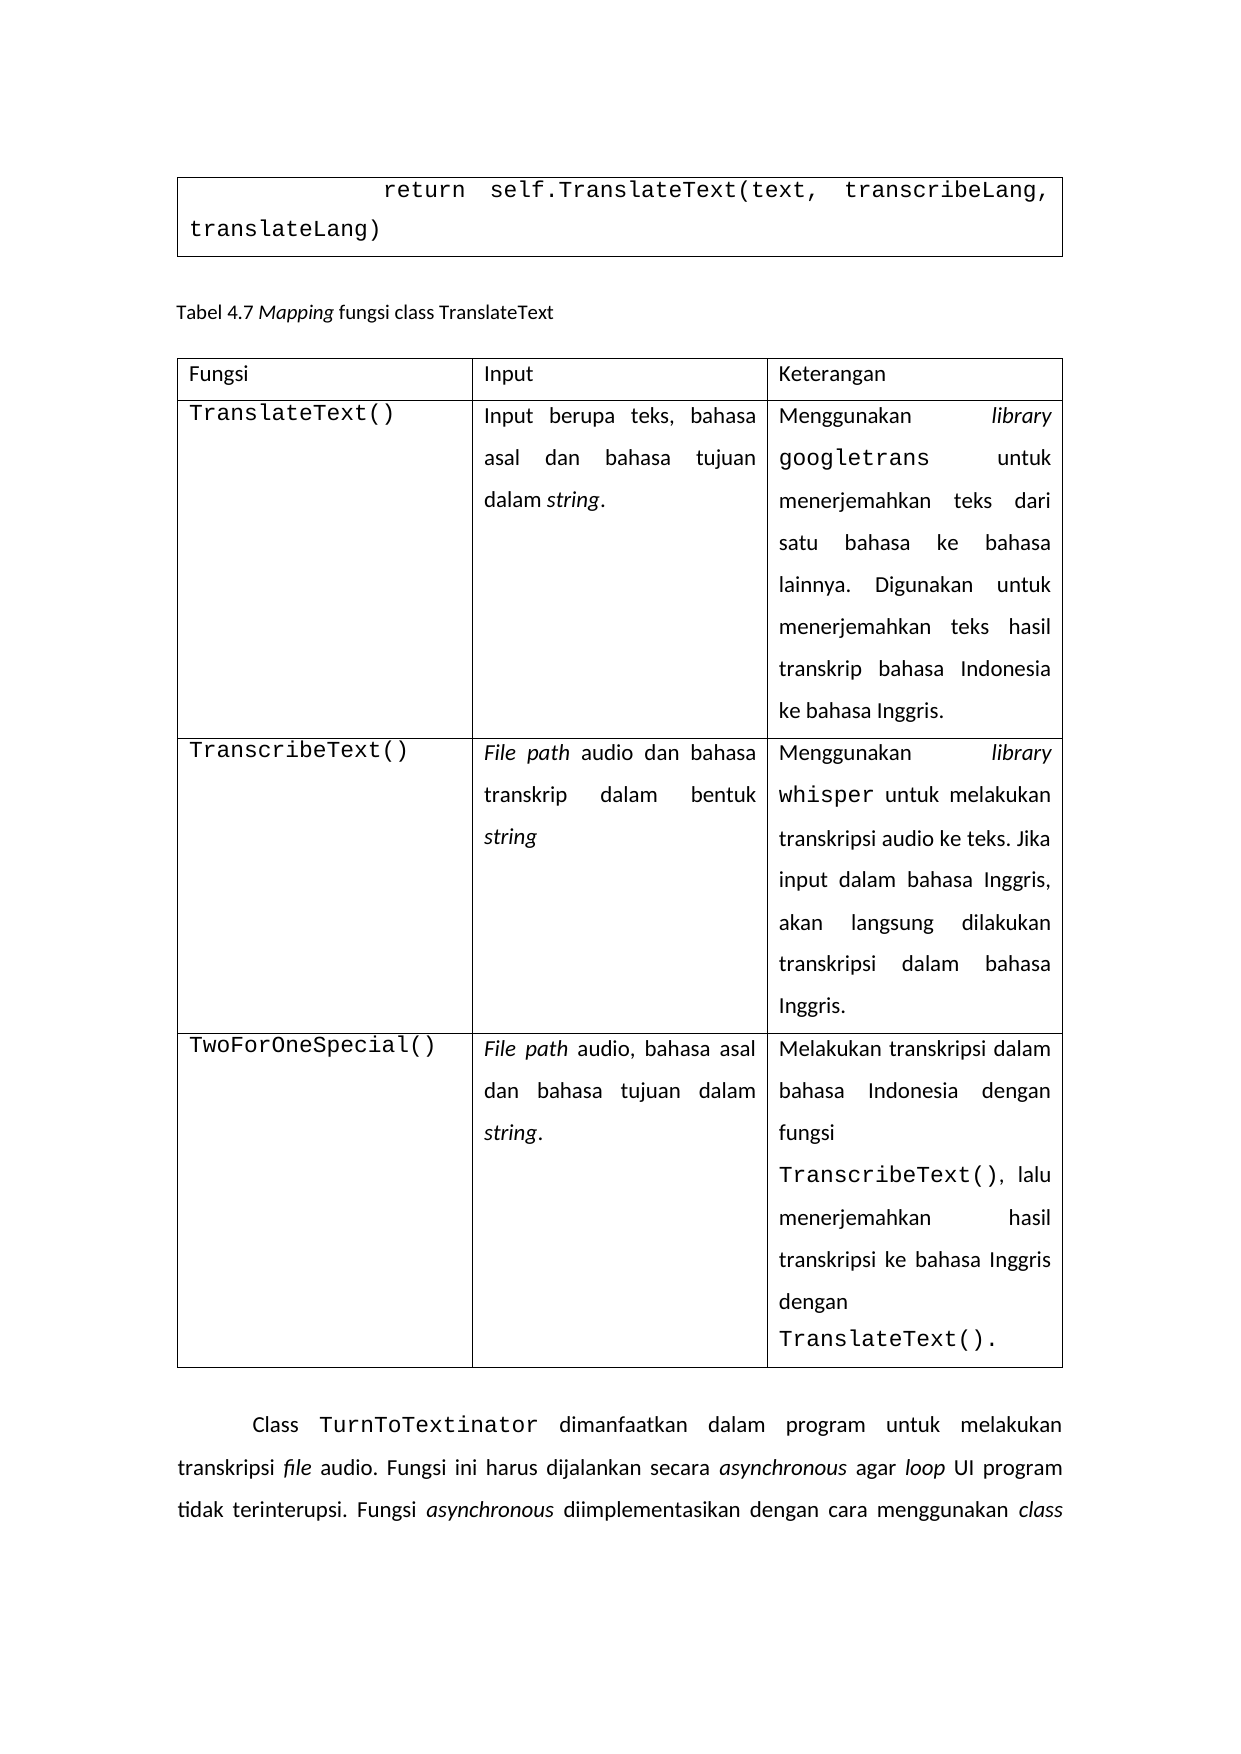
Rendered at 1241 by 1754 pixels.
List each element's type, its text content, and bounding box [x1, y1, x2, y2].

table_cell Menggunakan library googletrans untuk menerjemahkan teks dari satu bahasa ke bahasa lainnya. Digunakan untuk menerjemahkan teks hasil transkrip bahasa Indonesia ke bahasa Inggris. [768, 401, 1062, 737]
table_cell Melakukan transkripsi dalam bahasa Indonesia dengan fungsi TranscribeText(), lalu menerjemahkan hasil transkripsi ke bahasa Inggris dengan TranslateText(). [768, 1034, 1062, 1367]
table_cell Menggunakan library whisper untuk melakukan transkripsi audio ke teks. Jika input dalam bahasa Inggris, akan langsung dilakukan transkripsi dalam bahasa Inggris. [768, 739, 1062, 1033]
table_cell TwoForOneSpecial() [178, 1034, 472, 1367]
table_header Input [473, 359, 767, 400]
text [177, 1410, 1063, 1523]
table_header Fungsi [178, 359, 472, 400]
table_cell File path audio, bahasa asal dan bahasa tujuan dalam string. [473, 1034, 767, 1367]
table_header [178, 178, 1062, 256]
table_cell File path audio dan bahasa transkrip dalam bentuk string [473, 739, 767, 1033]
table_cell TranslateText() [178, 401, 472, 737]
table_cell TranscribeText() [178, 739, 472, 1033]
table_cell Input berupa teks, bahasa asal dan bahasa tujuan dalam string. [473, 401, 767, 737]
table_header Keterangan [768, 359, 1062, 400]
